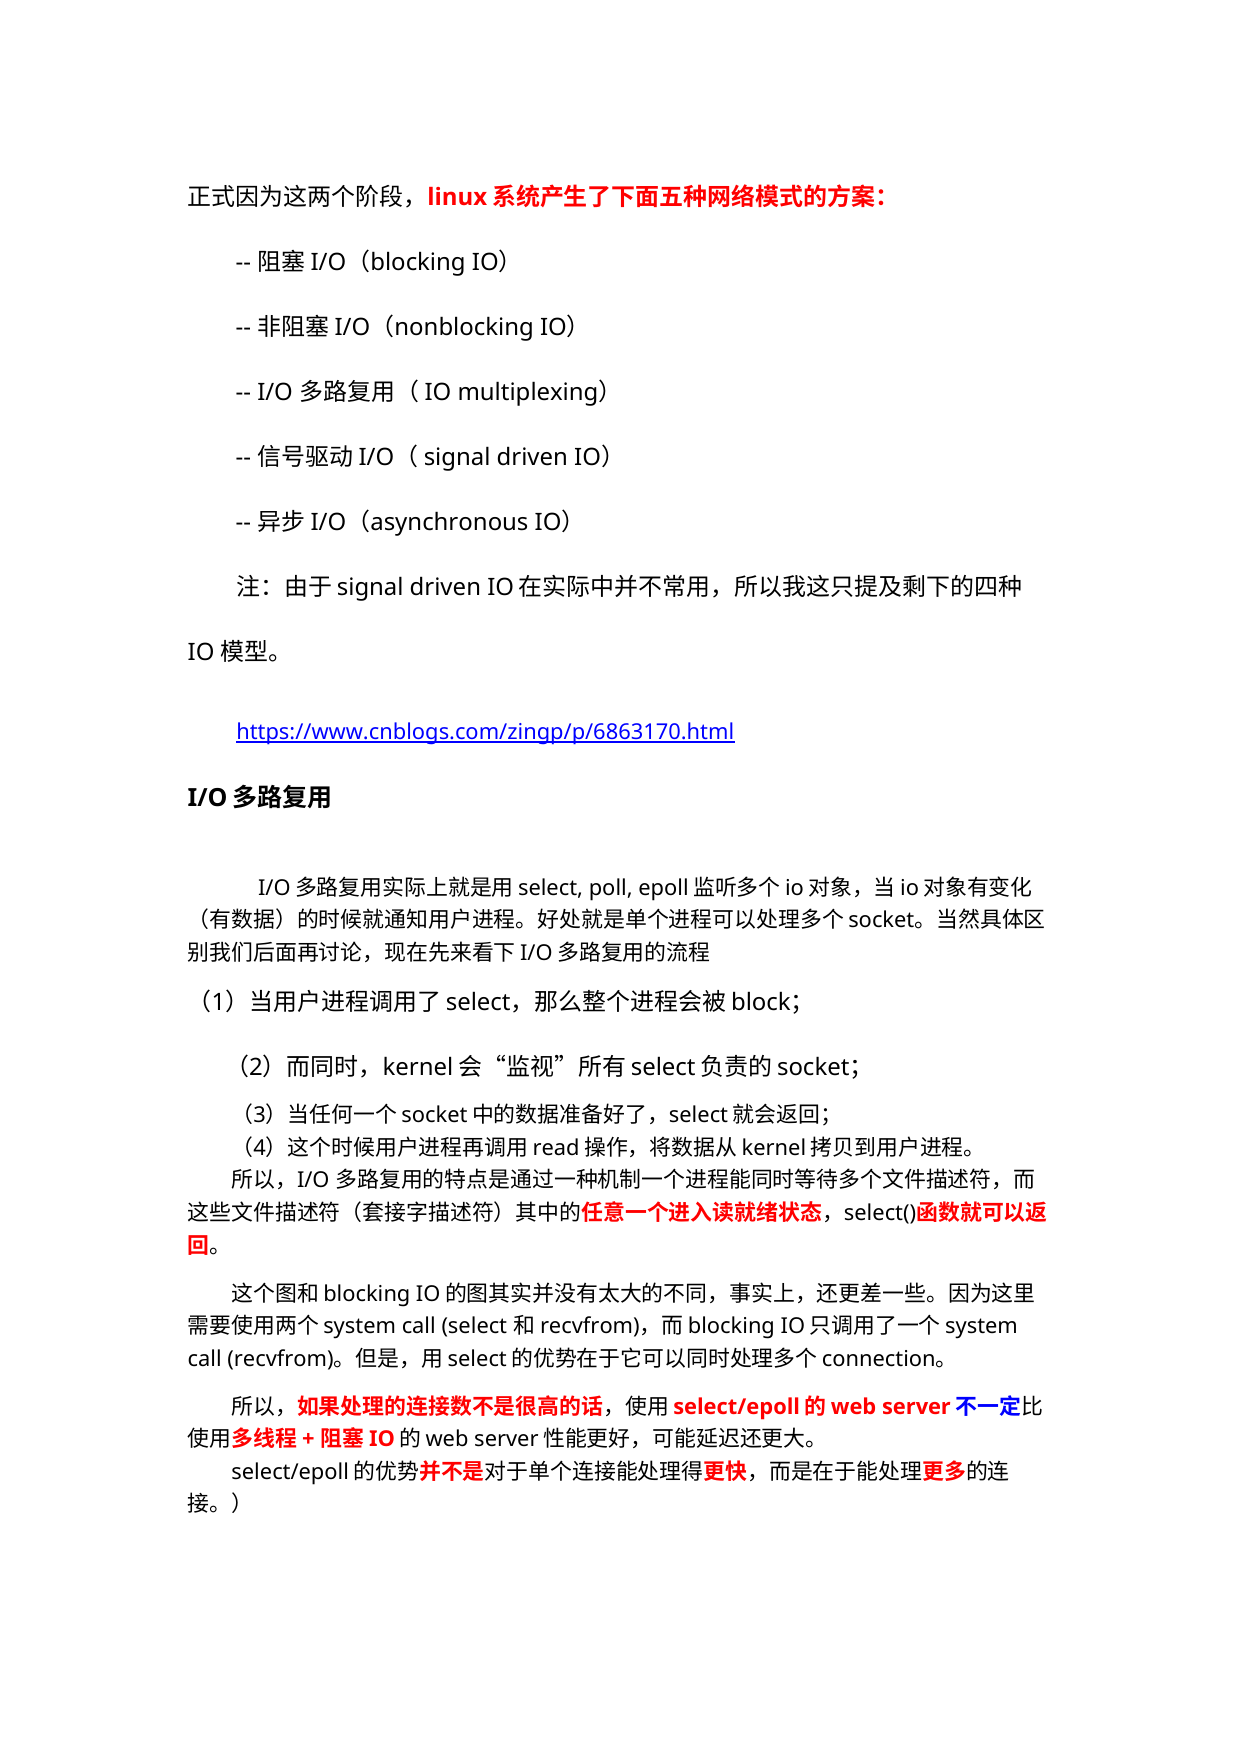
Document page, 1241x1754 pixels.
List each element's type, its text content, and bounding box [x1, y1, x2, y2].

text https://www.cnblogs.com/zingp/p/6863170.html [187, 714, 1053, 747]
subtitle I/O多路复用 [187, 763, 1053, 828]
text 正式因为这两个阶段，linux系统产生了下面五种网络模式的方案： -- 阻塞 I/O（blocking IO） -- 非阻塞 I/O（nonblocking IO） -- I/O 多路复用（ IO multiplexing） -- 信号驱动 I/O（ signal driven IO） -- 异步 I/O（asynchronous IO） [187, 162, 1053, 552]
text （3）当任何一个socket中的数据准备好了，select就会返回； [187, 1097, 1053, 1130]
text 这个图和blocking IO的图其实并没有太大的不同，事实上，还更差一些。因为这里需要使用两个system call (select 和 recvfrom)，而blocking IO只调用了一个system call (recvfrom)。但是，用select的优势在于它可以同时处理多个connection。 [187, 1275, 1053, 1373]
text 所以，如果处理的连接数不是很高的话，使用select/epoll的web server不一定比使用多线程 + 阻塞 IO的web server性能更好，可能延迟还更大。 [187, 1388, 1053, 1453]
text （2）而同时，kernel会“监视”所有select负责的socket； [187, 1032, 1053, 1097]
text （1）当用户进程调用了select，那么整个进程会被block； [187, 967, 1053, 1032]
text 所以，I/O 多路复用的特点是通过一种机制一个进程能同时等待多个文件描述符，而这些文件描述符（套接字描述符）其中的任意一个进入读就绪状态，select()函数就可以返回。 [187, 1162, 1053, 1260]
text I/O多路复用实际上就是用select, poll, epoll监听多个io对象，当io对象有变化（有数据）的时候就通知用户进程。好处就是单个进程可以处理多个socket。当然具体区别我们后面再讨论，现在先来看下I/O多路复用的流程 [187, 870, 1053, 967]
text select/epoll的优势并不是对于单个连接能处理得更快，而是在于能处理更多的连接。） [187, 1453, 1053, 1518]
text （4）这个时候用户进程再调用read操作，将数据从kernel拷贝到用户进程。 [187, 1130, 1053, 1162]
text 注：由于signal driven IO在实际中并不常用，所以我这只提及剩下的四种IO 模型。 [187, 552, 1053, 682]
